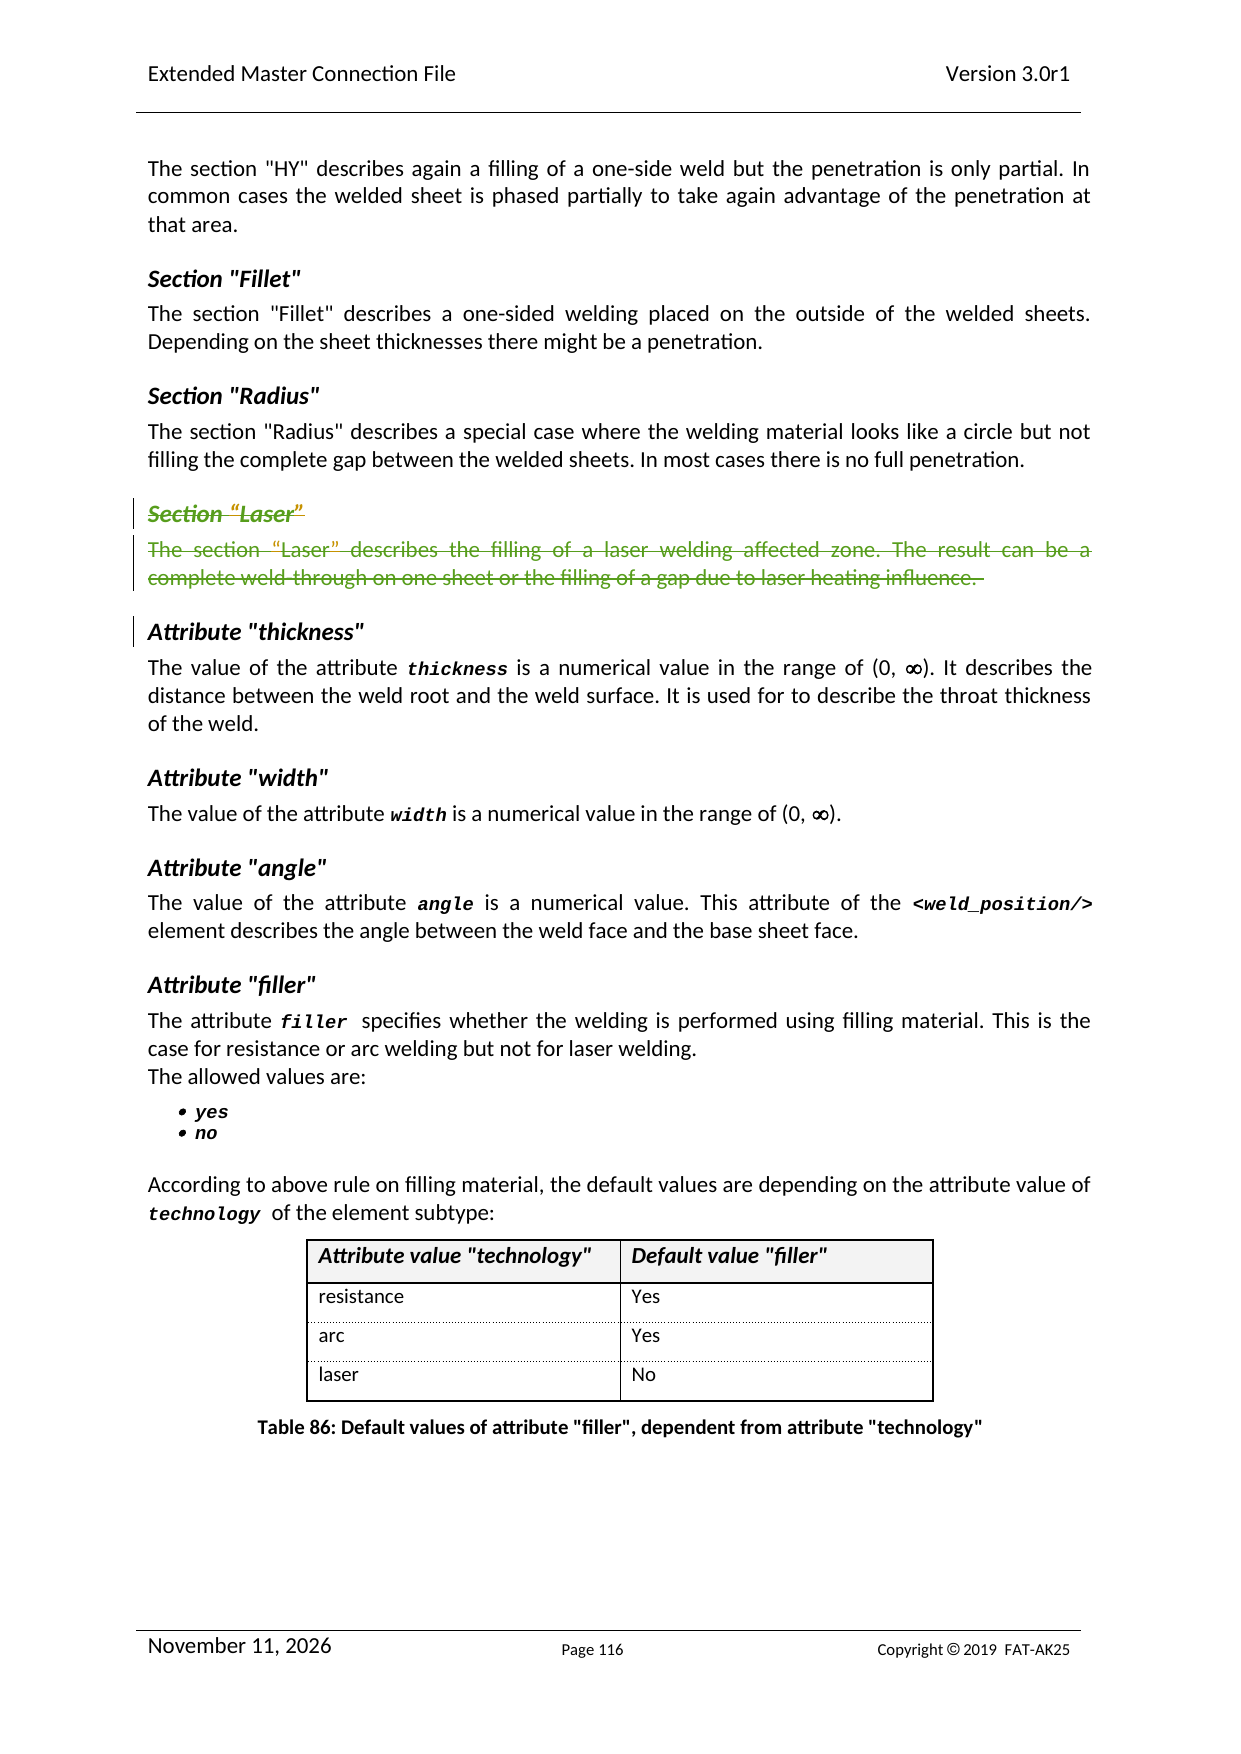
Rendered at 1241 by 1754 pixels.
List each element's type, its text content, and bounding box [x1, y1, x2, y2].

subtitle Attribute "width" [148, 762, 1092, 792]
text The value of the attribute width is a numerical value in the range of (0, ). [148, 799, 1092, 827]
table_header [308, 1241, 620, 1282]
text The attribute filler specifies whether the welding is performed using filling material. This is the case for resistance or arc welding but not for laser welding. [148, 1006, 1092, 1062]
subtitle Attribute "angle" [148, 852, 1092, 882]
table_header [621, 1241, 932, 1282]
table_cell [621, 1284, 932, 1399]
text According to above rule on filling material, the default values are depending on the attribute value of technology of the element subtype: [148, 1170, 1092, 1226]
list no [177, 1124, 1092, 1145]
text The section "HY" describes again a filling of a one-side weld but the penetration is only partial. In common cases the welded sheet is phased partially to take again advantage of the penetration at that area. [148, 154, 1092, 238]
text The section "Fillet" describes a one-sided welding placed on the outside of the welded sheets. Depending on the sheet thicknesses there might be a penetration. [148, 299, 1092, 356]
list yes [177, 1103, 1092, 1124]
subtitle Section "Radius" [148, 381, 1092, 411]
subtitle Attribute "thickness" [148, 616, 1092, 647]
text The allowed values are: [148, 1062, 1092, 1090]
text The section "Radius" describes a special case where the welding material looks like a circle but not filling the complete gap between the welded sheets. In most cases there is no full penetration. [148, 417, 1092, 473]
subtitle Attribute "filler" [148, 969, 1092, 1000]
text The value of the attribute thickness is a numerical value in the range of (0, ). It describes the distance between the weld root and the weld surface. It is used for to describe the throat thickness of the weld. [148, 653, 1092, 737]
subtitle Section "Fillet" [148, 263, 1092, 293]
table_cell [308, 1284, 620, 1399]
text The value of the attribute angle is a numerical value. This attribute of the <weld_position/> element describes the angle between the weld face and the base sheet face. [148, 888, 1092, 944]
